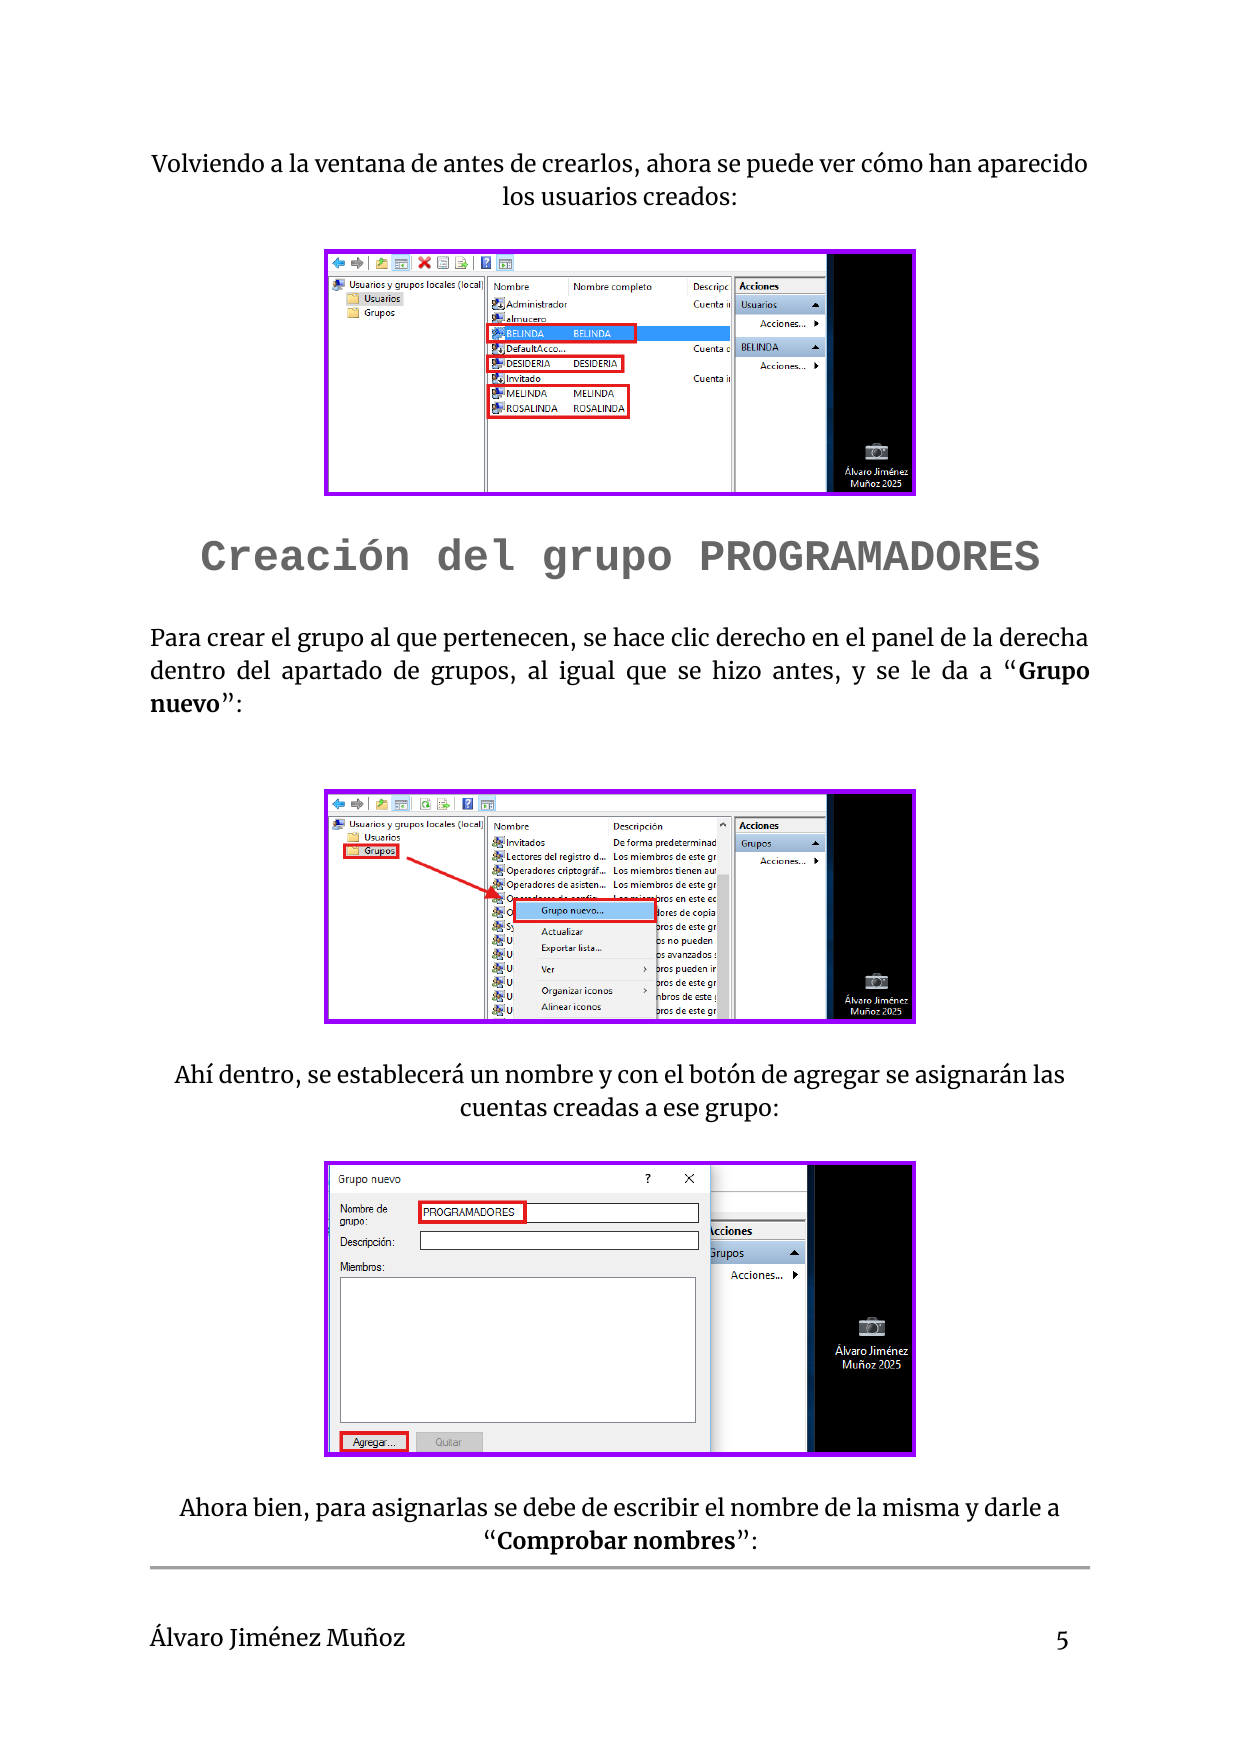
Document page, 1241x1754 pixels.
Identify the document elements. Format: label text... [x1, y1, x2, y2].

picture [328, 1165, 912, 1452]
subtitle Creación del grupo PROGRAMADORES [150, 533, 1090, 583]
text Para crear el grupo al que pertenecen, se hace clic derecho en el panel de la derecha dentro del apartado de grupos, al igual que se hizo antes, y se le da a “Grupo nuevo”: [150, 624, 1090, 719]
text Ahí dentro, se establecerá un nombre y con el botón de agregar se asignarán las cuentas creadas a ese grupo: [150, 1061, 1090, 1123]
text Volviendo a la ventana de antes de crearlos, ahora se puede ver cómo han aparecido los usuarios creados: [150, 150, 1090, 212]
picture [328, 794, 912, 1019]
picture [328, 254, 912, 492]
text Ahora bien, para asignarlas se debe de escribir el nombre de la misma y darle a “Comprobar nombres”: [150, 1494, 1090, 1556]
